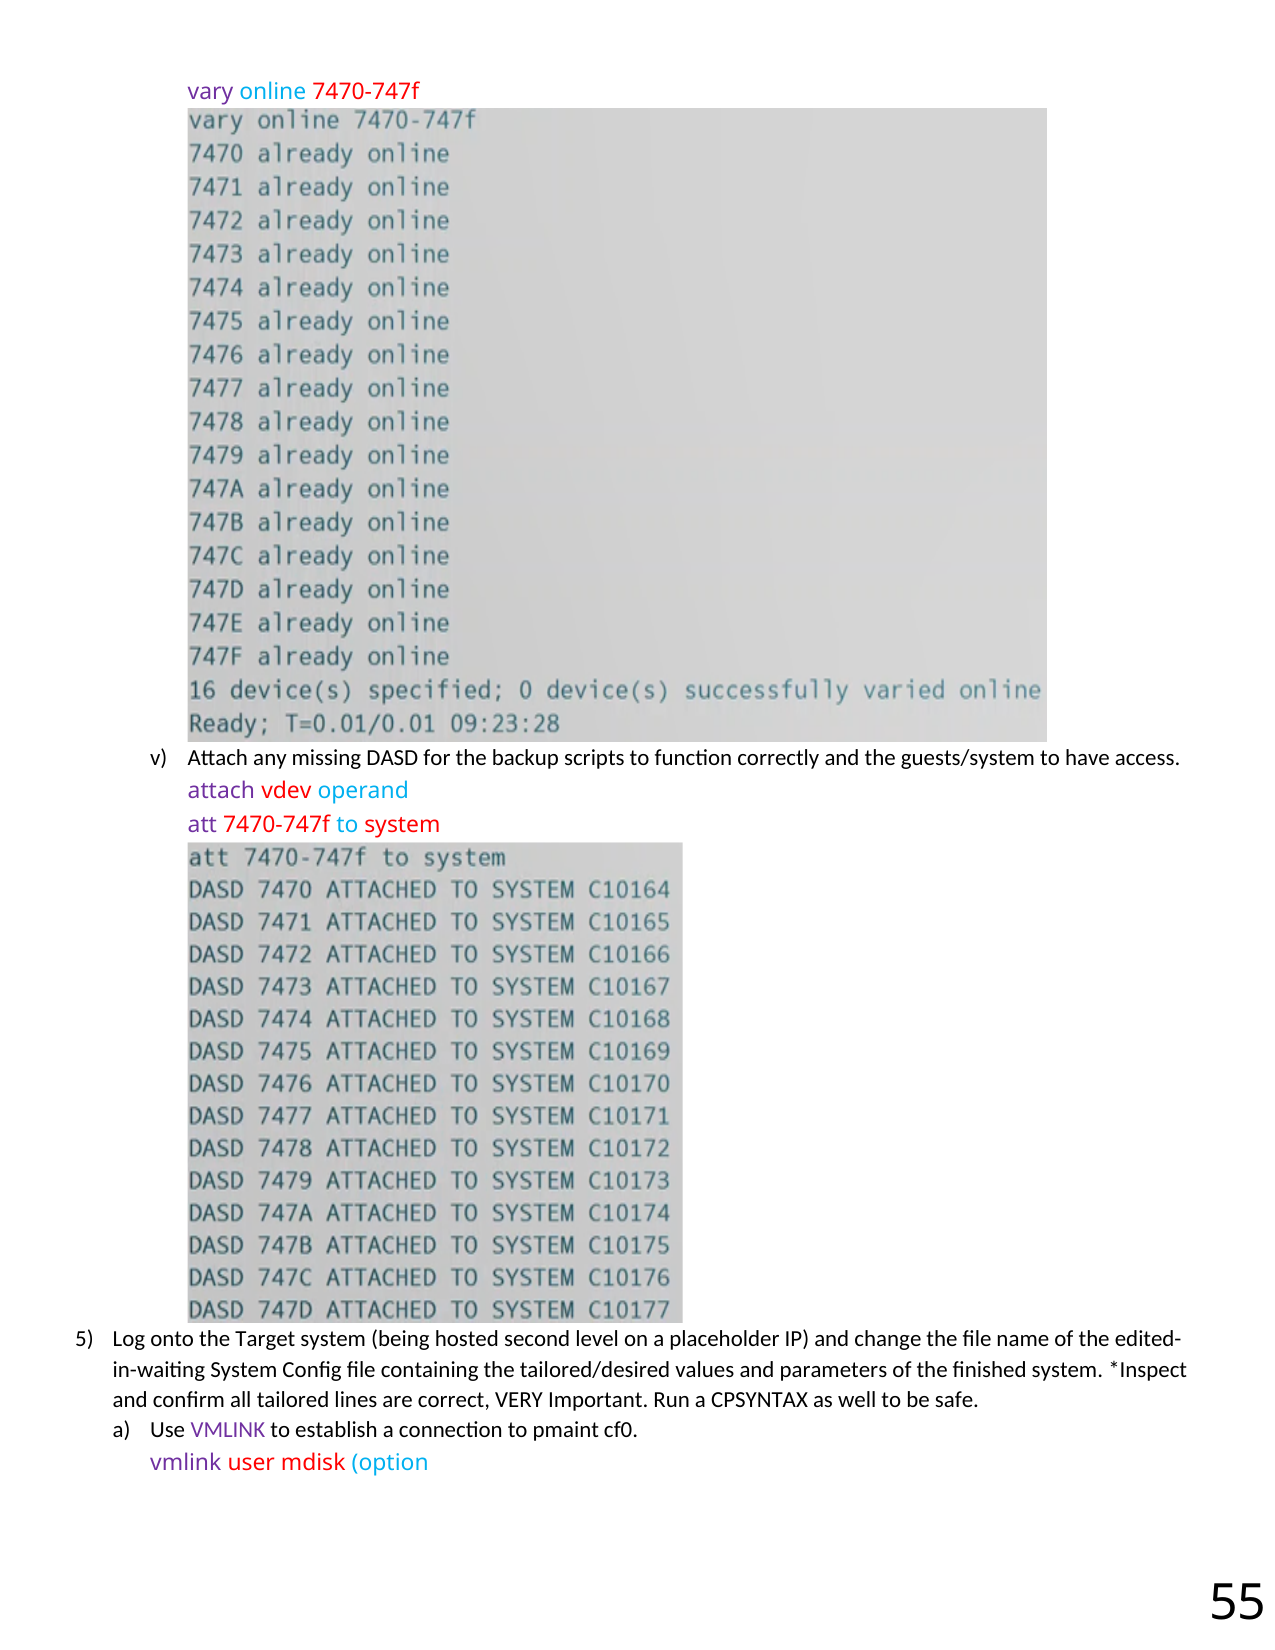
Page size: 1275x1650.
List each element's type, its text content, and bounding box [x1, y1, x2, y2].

picture [187, 841, 683, 1323]
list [112, 1415, 1200, 1477]
list Log onto the Target system (being hosted second level on a placeholder IP) and change the file name of the edited-in-waiting System Config file containing the tailored/desired values and parameters of the finished system. *Inspect and confirm all tailored lines are correct, VERY Important. Run a CPSYNTAX as well to be safe. [75, 1324, 1200, 1413]
picture [187, 108, 1047, 742]
